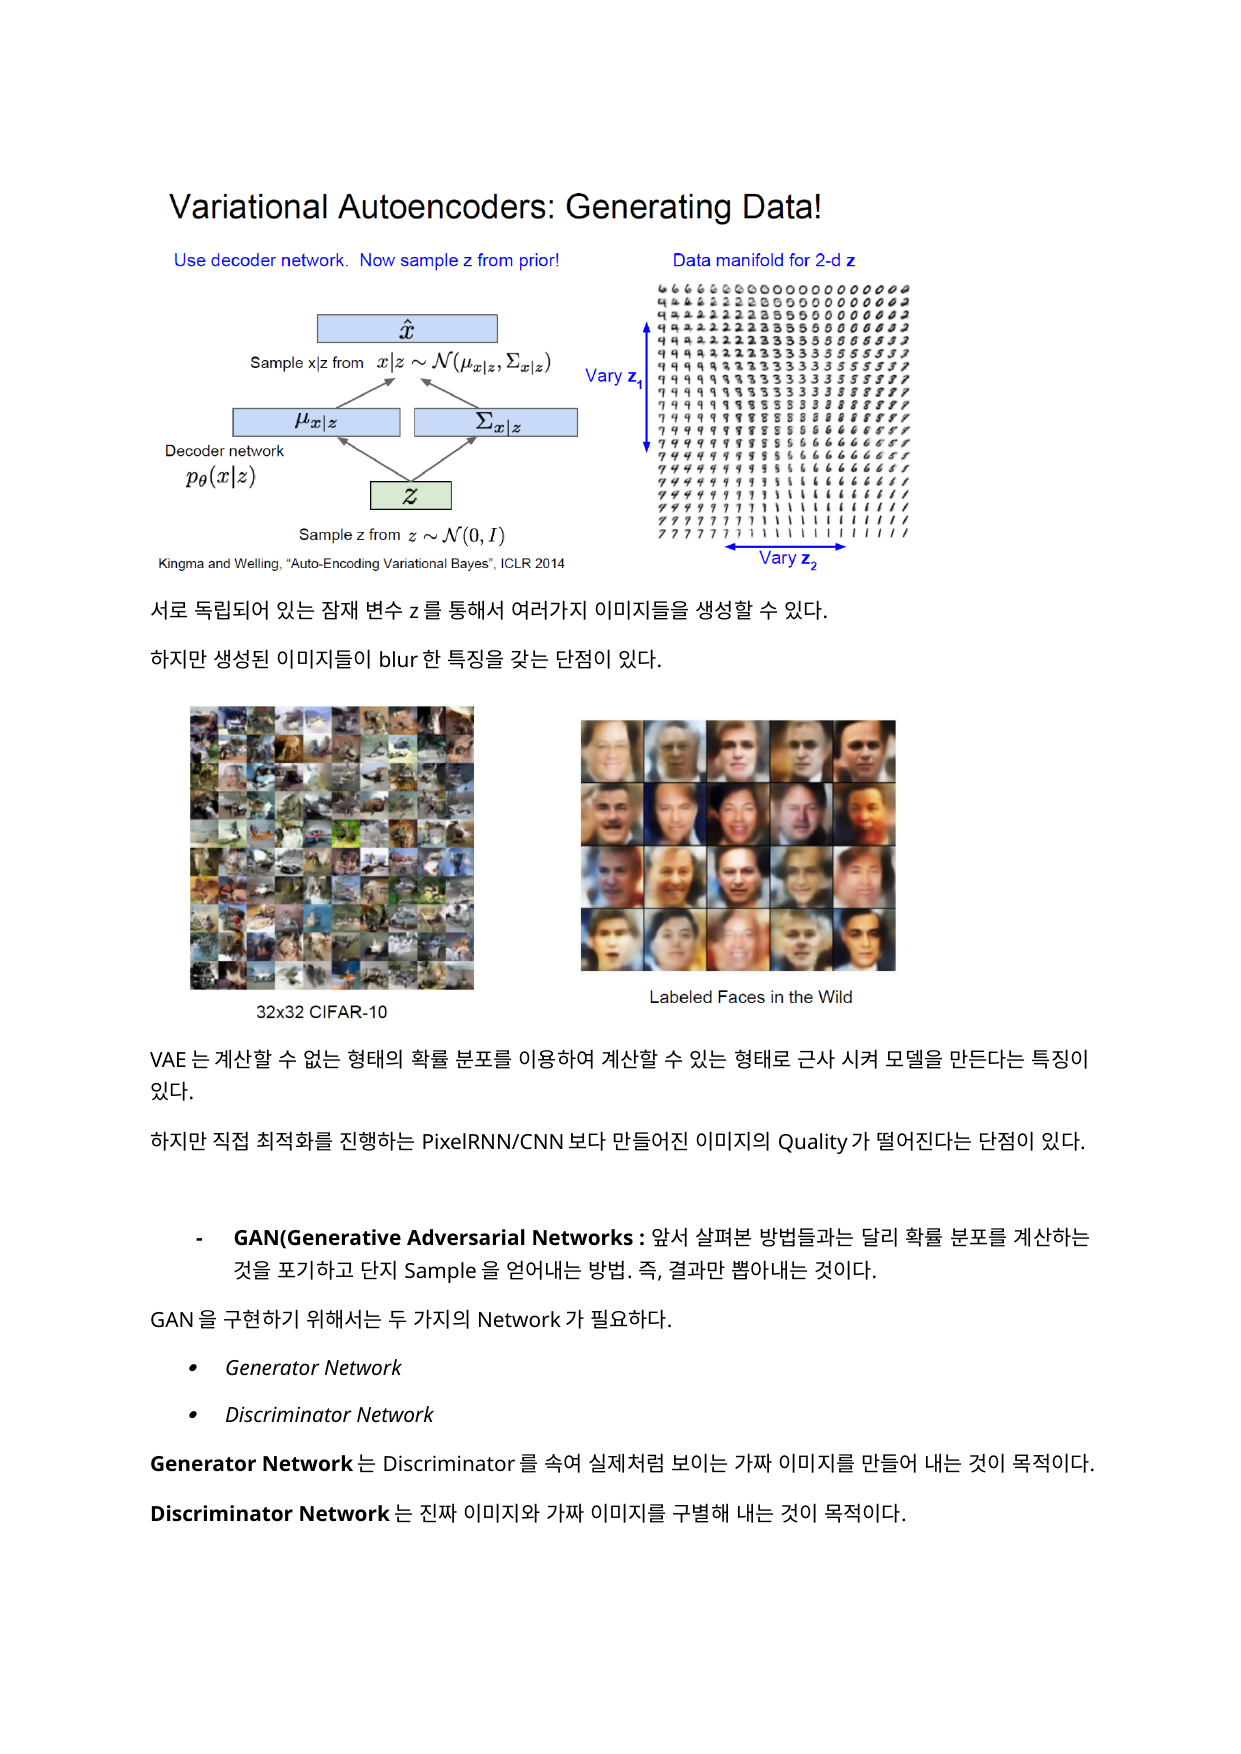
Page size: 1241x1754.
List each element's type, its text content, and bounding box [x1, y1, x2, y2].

picture [150, 177, 932, 576]
picture [150, 692, 932, 1024]
text 하지만 직접 최적화를 진행하는 PixelRNN/CNN보다 만들어진 이미지의 Quality가 떨어진다는 단점이 있다. [150, 1125, 1090, 1155]
text Discriminator Network는 진짜 이미지와 가짜 이미지를 구별해 내는 것이 목적이다. [150, 1497, 1090, 1527]
list Generator Network [187, 1353, 1090, 1381]
list GAN(Generative Adversarial Networks : 앞서 살펴본 방법들과는 달리 확률 분포를 계산하는 것을 포기하고 단지 Sample을 얻어내는 방법. 즉, 결과만 뽑아내는 것이다. [196, 1222, 1090, 1284]
text Generator Network는 Discriminator를 속여 실제처럼 보이는 가짜 이미지를 만들어 내는 것이 목적이다. [150, 1448, 1090, 1478]
text 서로 독립되어 있는 잠재 변수 z를 통해서 여러가지 이미지들을 생성할 수 있다. [150, 594, 1090, 624]
text VAE는 계산할 수 없는 형태의 확률 분포를 이용하여 계산할 수 있는 형태로 근사 시켜 모델을 만든다는 특징이 있다. [150, 1043, 1090, 1106]
text GAN을 구현하기 위해서는 두 가지의 Network가 필요하다. [150, 1304, 1090, 1334]
text 하지만 생성된 이미지들이 blur한 특징을 갖는 단점이 있다. [150, 643, 1090, 674]
list Discriminator Network [187, 1400, 1090, 1429]
